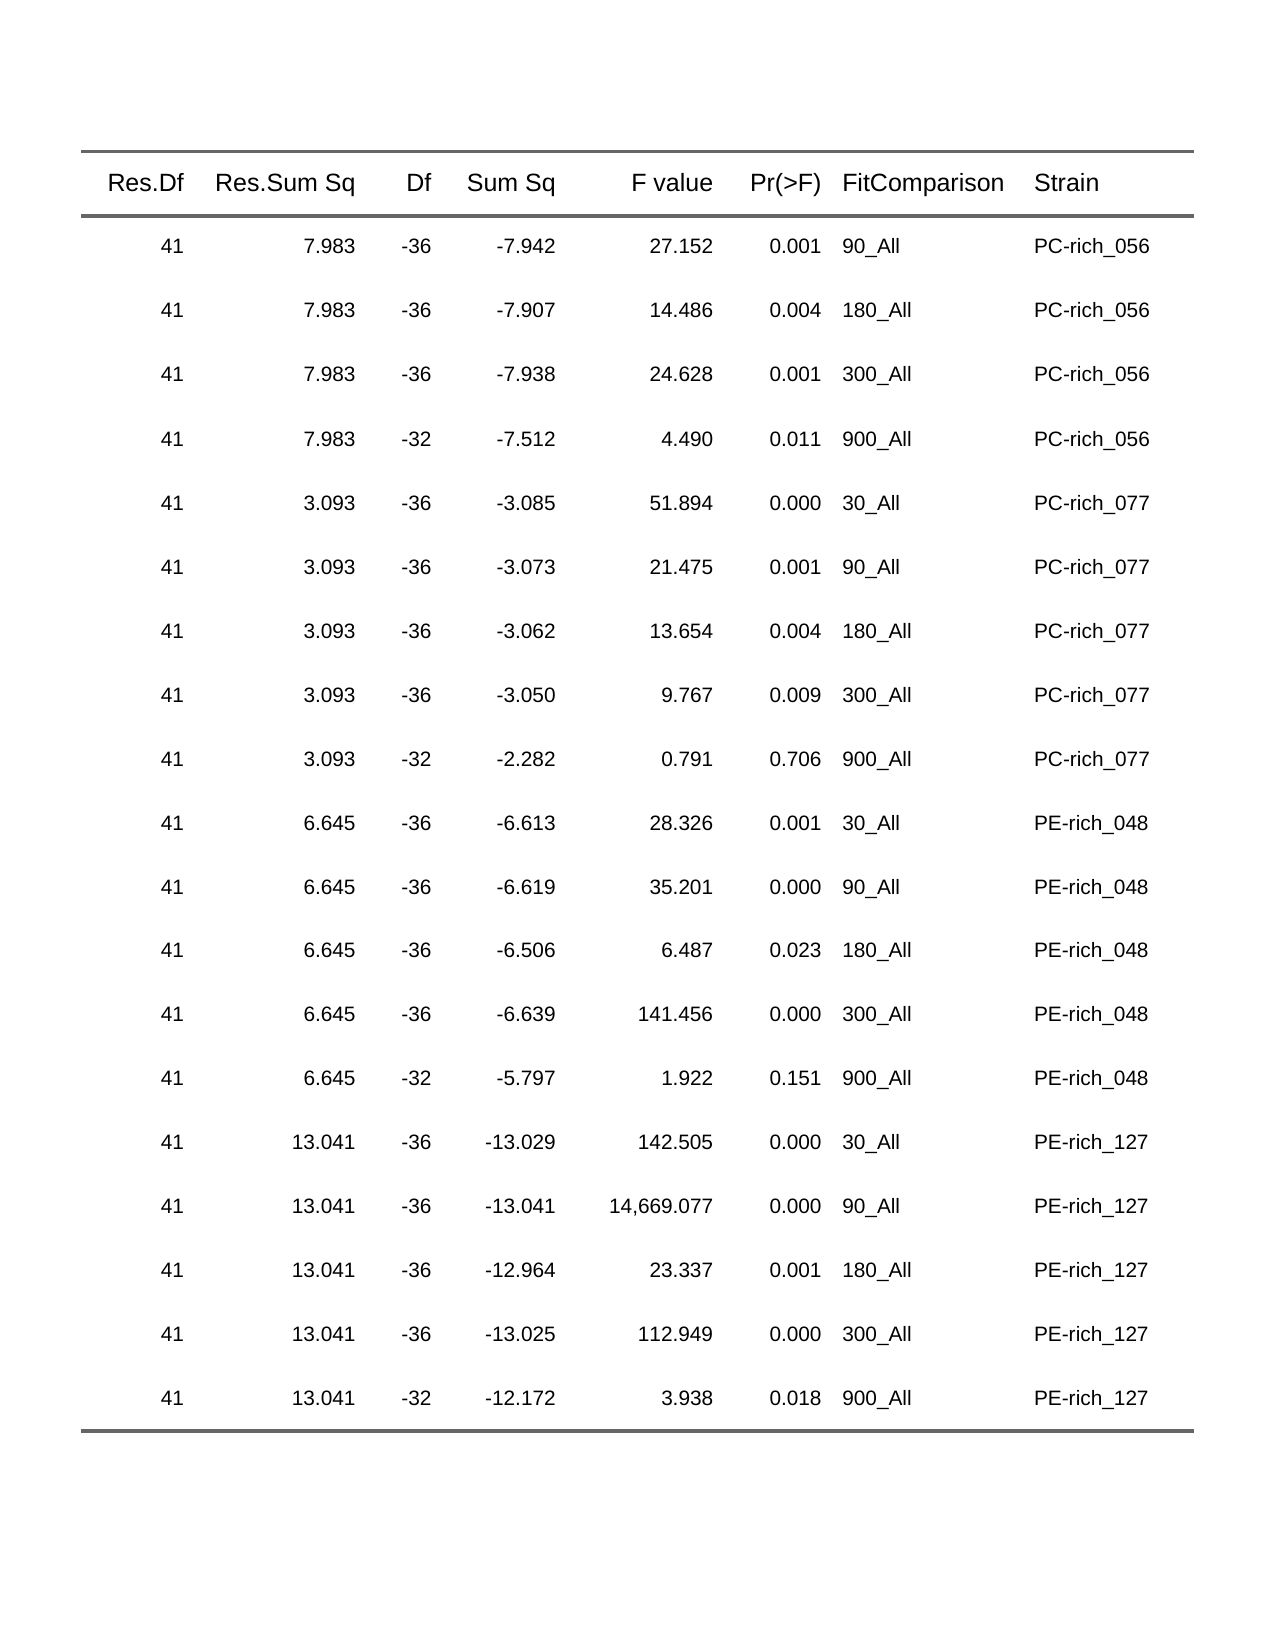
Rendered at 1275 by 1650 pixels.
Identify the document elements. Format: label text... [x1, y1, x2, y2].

table_cell 41 [81, 1302, 194, 1366]
table_cell 0.706 [723, 727, 832, 791]
table_header Strain [1024, 153, 1194, 214]
table_cell PE-rich_127 [1024, 1302, 1194, 1366]
table_cell -6.619 [442, 855, 566, 918]
table_cell -36 [366, 663, 442, 727]
table_cell -32 [366, 727, 442, 791]
table_cell 180_All [832, 278, 1023, 342]
table_cell -13.025 [442, 1302, 566, 1366]
table_cell 3.093 [194, 663, 366, 727]
table_cell -36 [366, 599, 442, 663]
table_cell PC-rich_077 [1024, 471, 1194, 534]
table_cell 27.152 [566, 218, 723, 278]
table_header FitComparison [832, 153, 1023, 214]
table_cell -3.050 [442, 663, 566, 727]
table_cell PC-rich_056 [1024, 218, 1194, 278]
table_cell 300_All [832, 983, 1023, 1046]
table_cell 6.645 [194, 919, 366, 982]
table_cell PC-rich_077 [1024, 663, 1194, 727]
table_header Sum Sq [442, 153, 566, 214]
table_cell PC-rich_056 [1024, 406, 1194, 471]
table_cell 90_All [832, 218, 1023, 278]
table_cell 23.337 [566, 1238, 723, 1302]
table_cell 6.645 [194, 983, 366, 1046]
table_cell PE-rich_127 [1024, 1238, 1194, 1302]
table_cell PC-rich_077 [1024, 727, 1194, 791]
table_cell 6.487 [566, 919, 723, 982]
table_cell 13.041 [194, 1174, 366, 1238]
table_cell -36 [366, 1174, 442, 1238]
table_cell -32 [366, 406, 442, 471]
table_cell 0.001 [723, 343, 832, 406]
table_header F value [566, 153, 723, 214]
table_cell 0.009 [723, 663, 832, 727]
table_cell 21.475 [566, 535, 723, 599]
table_cell PE-rich_127 [1024, 1110, 1194, 1174]
table_cell -36 [366, 855, 442, 918]
table_cell 112.949 [566, 1302, 723, 1366]
table_cell 41 [81, 791, 194, 855]
table_cell 41 [81, 218, 194, 278]
table_cell 300_All [832, 343, 1023, 406]
table_cell 0.004 [723, 278, 832, 342]
table_cell 0.001 [723, 1238, 832, 1302]
table_cell -3.062 [442, 599, 566, 663]
table_cell -7.512 [442, 406, 566, 471]
table_cell 13.041 [194, 1302, 366, 1366]
table_header Res.Df [81, 153, 194, 214]
table_cell 0.791 [566, 727, 723, 791]
table_cell -36 [366, 343, 442, 406]
table_cell -3.085 [442, 471, 566, 534]
table_cell -7.942 [442, 218, 566, 278]
table_cell 41 [81, 1174, 194, 1238]
table_cell -32 [366, 1046, 442, 1110]
table_cell 13.041 [194, 1366, 366, 1429]
table_cell 41 [81, 727, 194, 791]
table_cell 900_All [832, 1366, 1023, 1429]
table_cell 142.505 [566, 1110, 723, 1174]
table_cell 41 [81, 663, 194, 727]
table_cell 3.938 [566, 1366, 723, 1429]
table_cell 24.628 [566, 343, 723, 406]
table_cell 900_All [832, 727, 1023, 791]
table_cell -13.041 [442, 1174, 566, 1238]
table_cell PE-rich_048 [1024, 983, 1194, 1046]
table_cell 14.486 [566, 278, 723, 342]
table_cell 30_All [832, 791, 1023, 855]
table_cell PE-rich_127 [1024, 1174, 1194, 1238]
table_cell -6.639 [442, 983, 566, 1046]
table_cell 0.000 [723, 855, 832, 918]
table_cell -5.797 [442, 1046, 566, 1110]
table_cell 41 [81, 471, 194, 534]
table_cell 9.767 [566, 663, 723, 727]
table_cell -6.613 [442, 791, 566, 855]
table_cell 41 [81, 278, 194, 342]
table_cell -36 [366, 1302, 442, 1366]
table_cell PC-rich_077 [1024, 599, 1194, 663]
table_cell 141.456 [566, 983, 723, 1046]
table_cell PE-rich_048 [1024, 791, 1194, 855]
table_cell 1.922 [566, 1046, 723, 1110]
table_cell -2.282 [442, 727, 566, 791]
table_cell 90_All [832, 535, 1023, 599]
table_cell 0.001 [723, 791, 832, 855]
table_cell 6.645 [194, 1046, 366, 1110]
table_cell 4.490 [566, 406, 723, 471]
table_cell 3.093 [194, 599, 366, 663]
table_cell PE-rich_127 [1024, 1366, 1194, 1429]
table_cell 900_All [832, 406, 1023, 471]
table_cell 41 [81, 535, 194, 599]
table_cell PE-rich_048 [1024, 1046, 1194, 1110]
table_cell 0.000 [723, 1174, 832, 1238]
table_cell -12.172 [442, 1366, 566, 1429]
table_cell 3.093 [194, 727, 366, 791]
table_cell 0.000 [723, 983, 832, 1046]
table_cell -3.073 [442, 535, 566, 599]
table_cell 3.093 [194, 471, 366, 534]
table_cell 7.983 [194, 278, 366, 342]
table_cell PE-rich_048 [1024, 919, 1194, 982]
table_cell 900_All [832, 1046, 1023, 1110]
table_cell 0.018 [723, 1366, 832, 1429]
table_cell -36 [366, 983, 442, 1046]
table_cell 28.326 [566, 791, 723, 855]
table_cell 7.983 [194, 218, 366, 278]
table_header Df [366, 153, 442, 214]
table_cell 35.201 [566, 855, 723, 918]
table_cell PE-rich_048 [1024, 855, 1194, 918]
table_cell -36 [366, 535, 442, 599]
table_cell -36 [366, 791, 442, 855]
table_cell 41 [81, 1366, 194, 1429]
table_cell 13.654 [566, 599, 723, 663]
table_cell 41 [81, 343, 194, 406]
table_cell 7.983 [194, 406, 366, 471]
table_cell 41 [81, 919, 194, 982]
table_cell -36 [366, 1110, 442, 1174]
table_cell 41 [81, 406, 194, 471]
table_cell 0.000 [723, 1302, 832, 1366]
table_cell -7.907 [442, 278, 566, 342]
table_cell 180_All [832, 919, 1023, 982]
table_cell 41 [81, 1110, 194, 1174]
table_cell -7.938 [442, 343, 566, 406]
table_cell -12.964 [442, 1238, 566, 1302]
table_cell 0.001 [723, 218, 832, 278]
table_cell -6.506 [442, 919, 566, 982]
table_cell 41 [81, 855, 194, 918]
table_cell 0.023 [723, 919, 832, 982]
table_cell 300_All [832, 1302, 1023, 1366]
table_cell 6.645 [194, 791, 366, 855]
table_cell 0.001 [723, 535, 832, 599]
table_cell PC-rich_056 [1024, 278, 1194, 342]
table_cell 0.011 [723, 406, 832, 471]
table_cell -36 [366, 919, 442, 982]
table_cell 7.983 [194, 343, 366, 406]
table_cell 0.151 [723, 1046, 832, 1110]
table_cell -36 [366, 1238, 442, 1302]
table_cell 90_All [832, 1174, 1023, 1238]
table_cell 13.041 [194, 1238, 366, 1302]
table_cell -36 [366, 218, 442, 278]
table_cell 0.004 [723, 599, 832, 663]
table_cell 30_All [832, 471, 1023, 534]
table_header Res.Sum Sq [194, 153, 366, 214]
table_cell 180_All [832, 599, 1023, 663]
table_cell 3.093 [194, 535, 366, 599]
table_cell 41 [81, 599, 194, 663]
table_cell PC-rich_077 [1024, 535, 1194, 599]
table_cell 0.000 [723, 1110, 832, 1174]
table_cell 300_All [832, 663, 1023, 727]
table_cell -13.029 [442, 1110, 566, 1174]
table_cell 14,669.077 [566, 1174, 723, 1238]
table_cell 180_All [832, 1238, 1023, 1302]
table_cell -36 [366, 278, 442, 342]
table_cell 51.894 [566, 471, 723, 534]
table_cell 6.645 [194, 855, 366, 918]
table_cell 90_All [832, 855, 1023, 918]
table_cell -32 [366, 1366, 442, 1429]
table_cell 13.041 [194, 1110, 366, 1174]
table_cell 0.000 [723, 471, 832, 534]
table_header Pr(>F) [723, 153, 832, 214]
table_cell PC-rich_056 [1024, 343, 1194, 406]
table_cell 41 [81, 1046, 194, 1110]
table_cell 41 [81, 1238, 194, 1302]
table_cell 41 [81, 983, 194, 1046]
table_cell -36 [366, 471, 442, 534]
table_cell 30_All [832, 1110, 1023, 1174]
